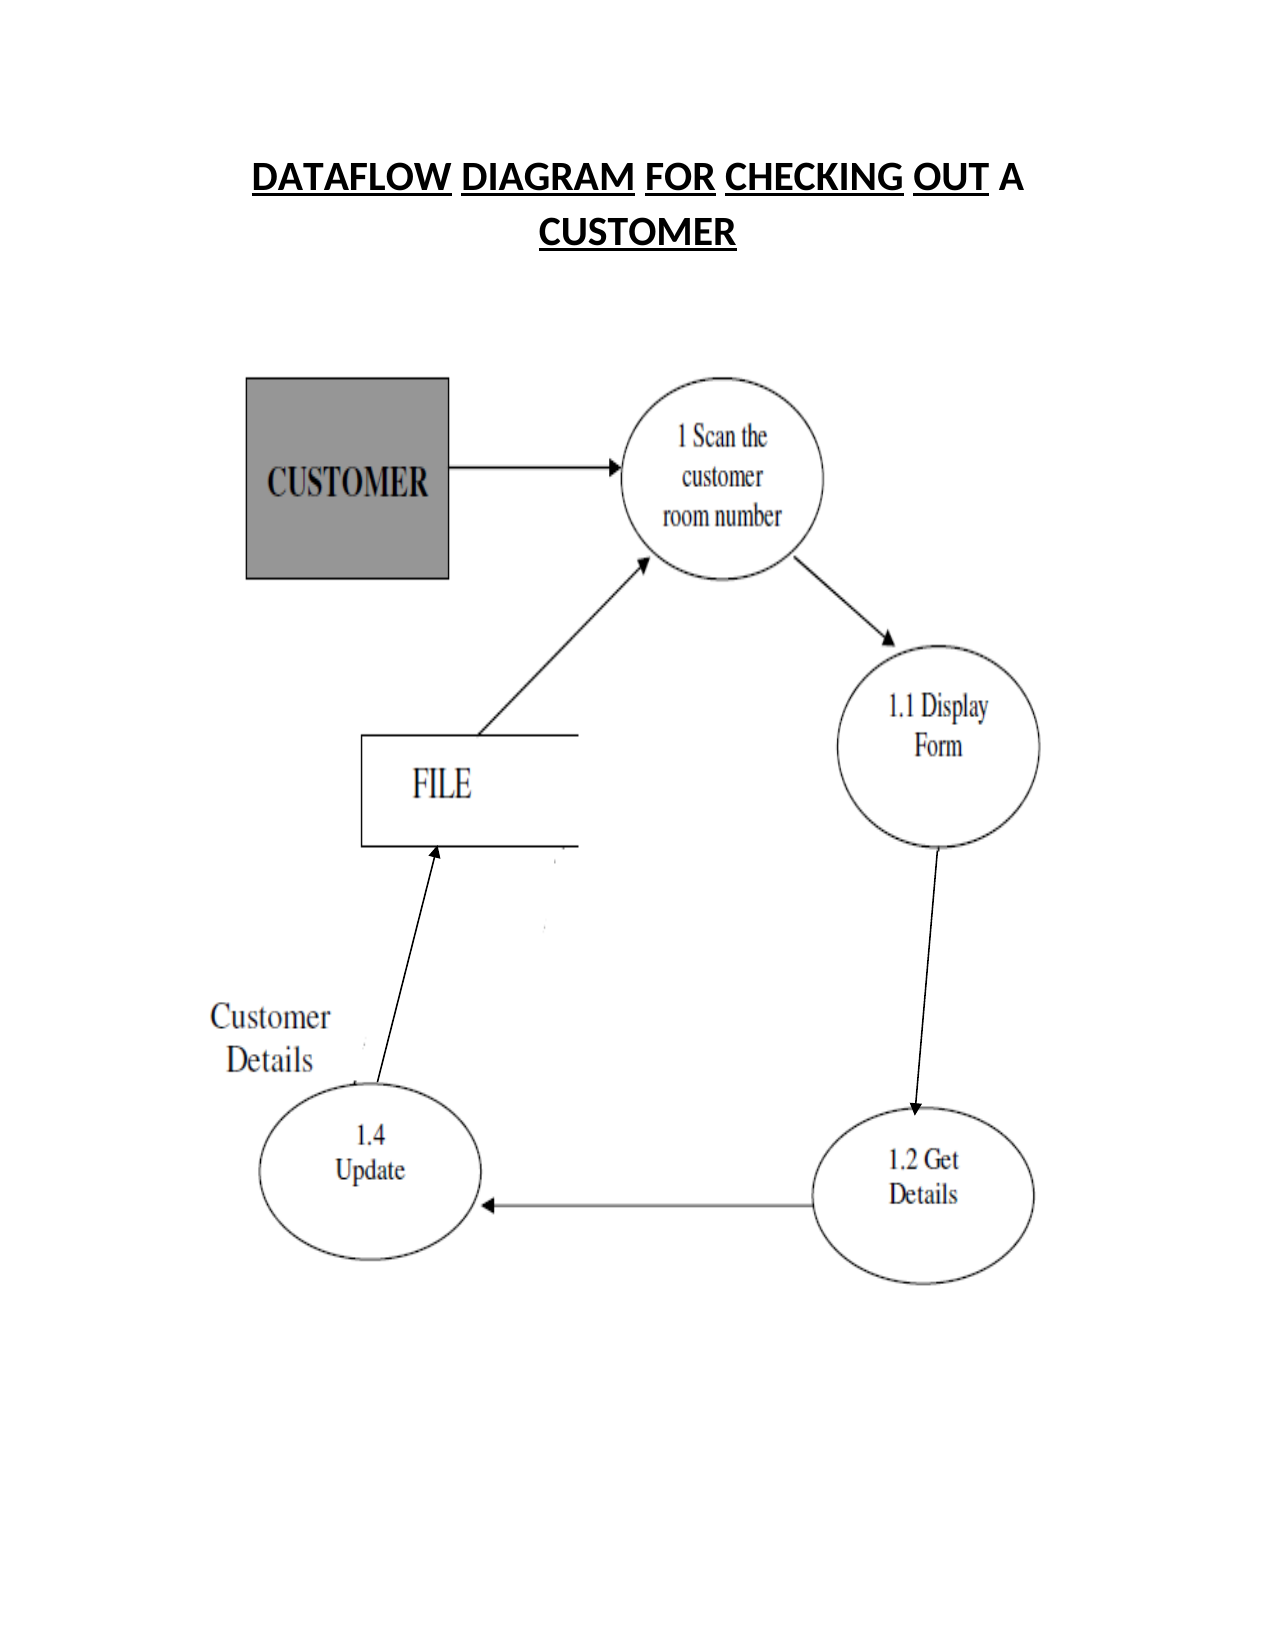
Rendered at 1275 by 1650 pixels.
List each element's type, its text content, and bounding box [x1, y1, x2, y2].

picture [187, 975, 1088, 1303]
text DATAFLOW DIAGRAM FOR CHECKING OUT A CUSTOMER [150, 150, 1125, 256]
picture [187, 358, 1088, 957]
